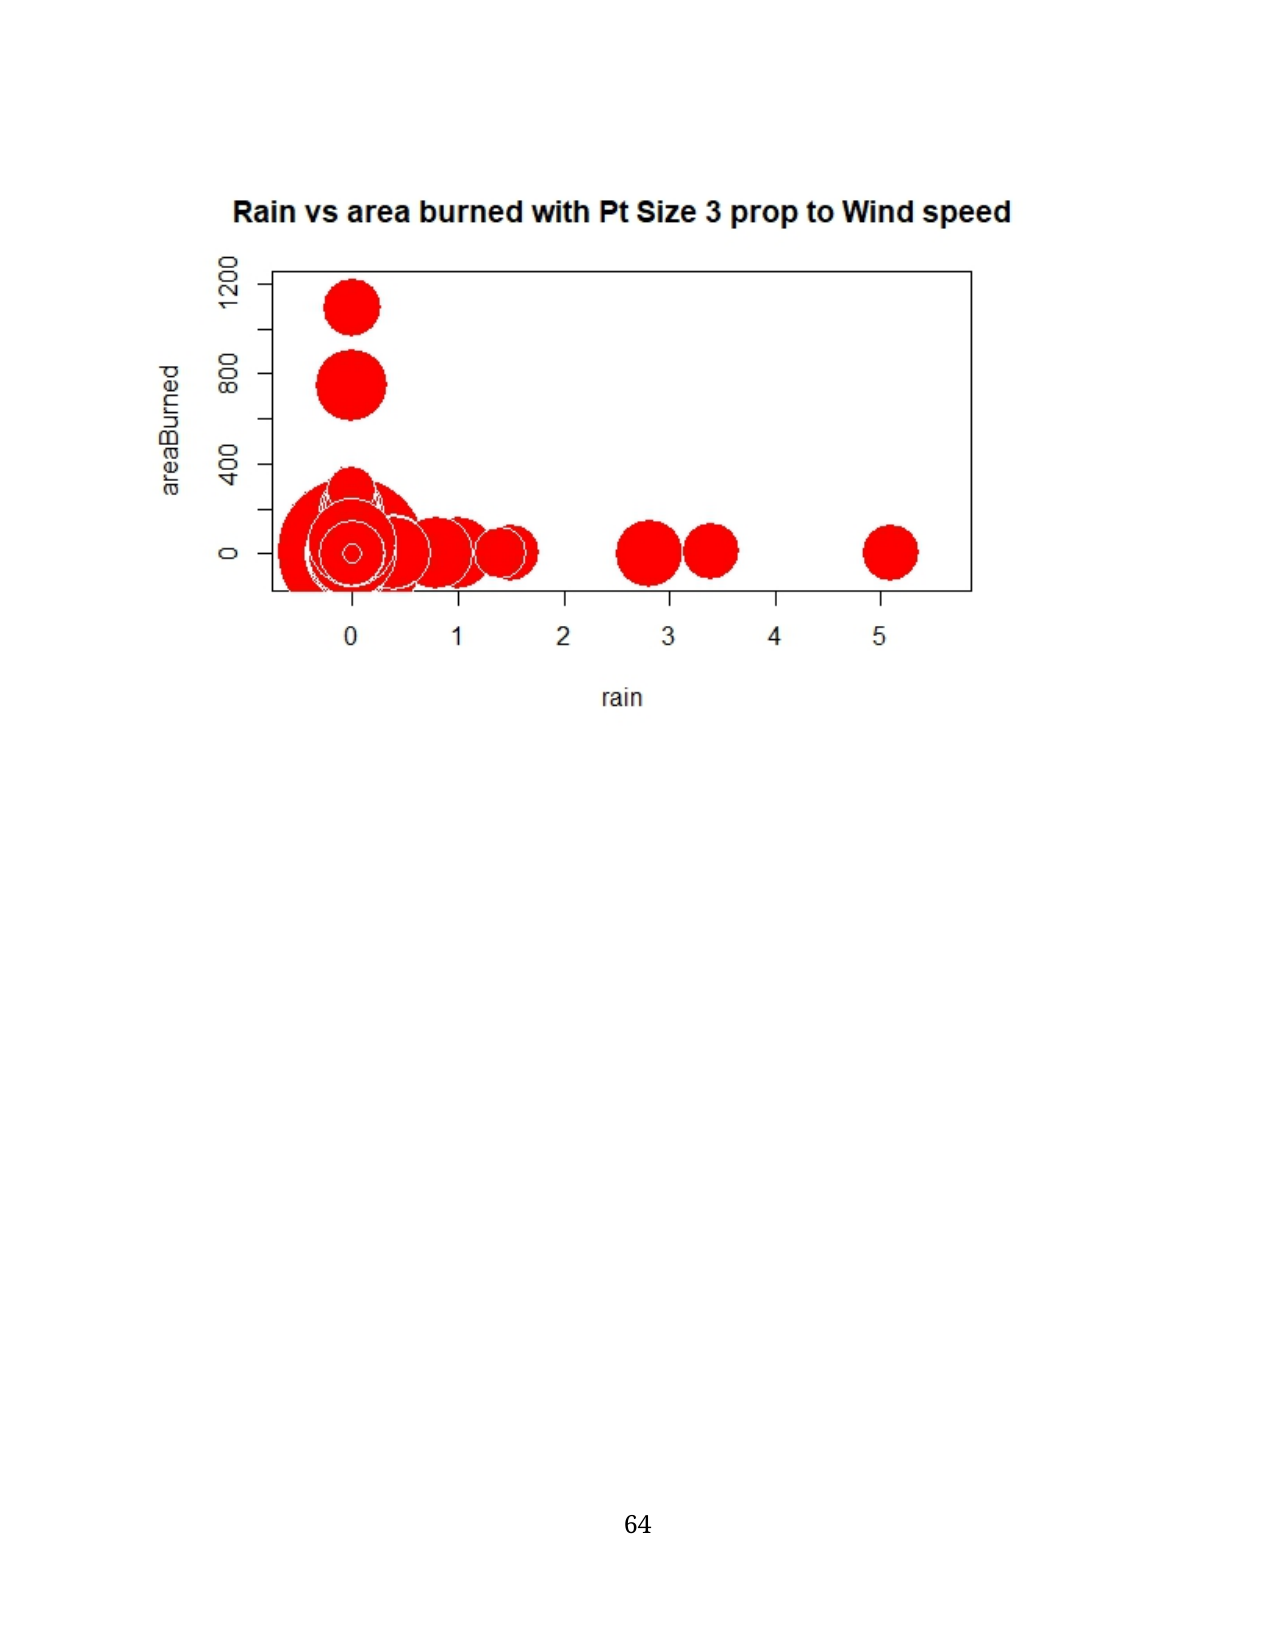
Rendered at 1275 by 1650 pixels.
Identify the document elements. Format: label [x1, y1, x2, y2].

picture [150, 150, 1035, 744]
